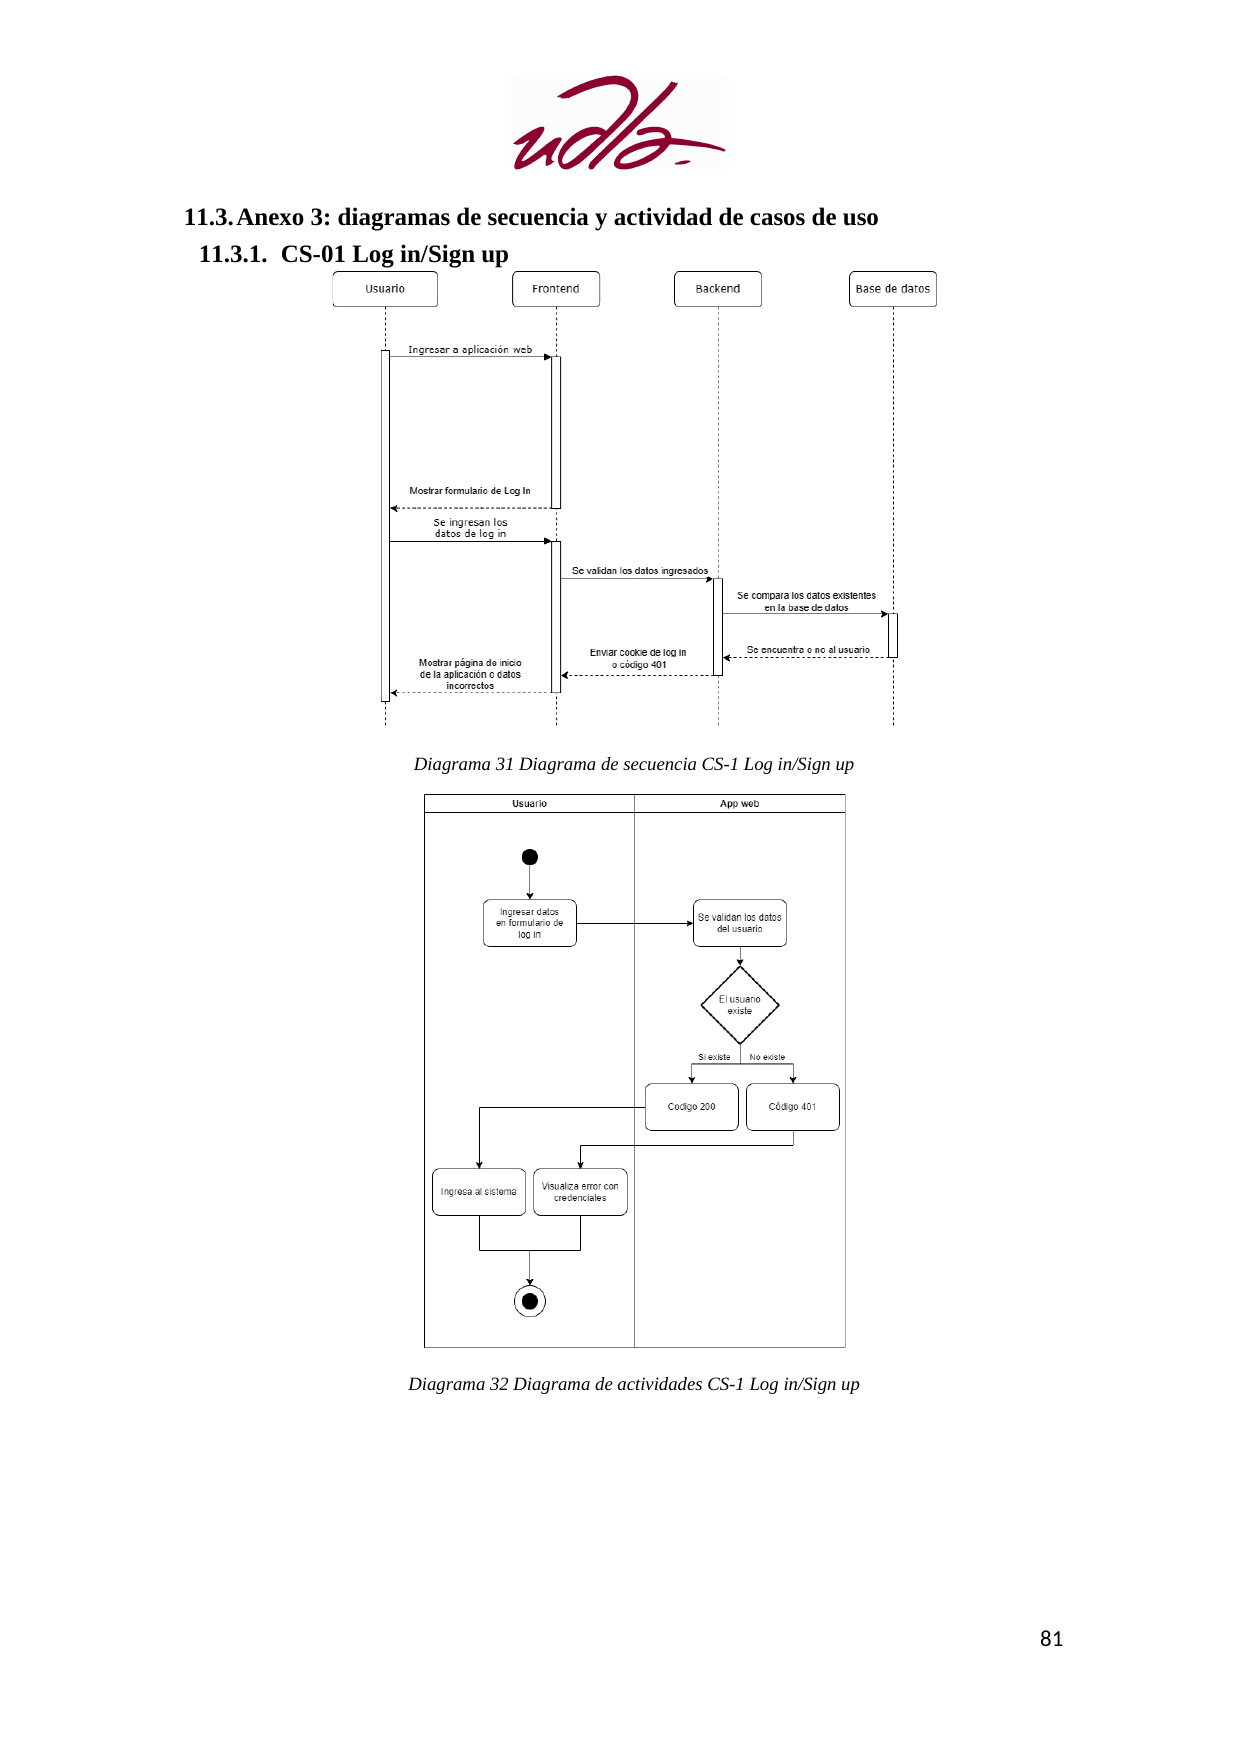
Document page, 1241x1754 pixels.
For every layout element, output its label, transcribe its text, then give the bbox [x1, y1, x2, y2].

text Diagrama 31 Diagrama de secuencia CS-1 Log in/Sign up [207, 752, 1063, 774]
picture [509, 73, 731, 174]
picture [332, 271, 937, 728]
subtitle CS-01 Log in/Sign up [198, 239, 1063, 268]
text Diagrama 32 Diagrama de actividades CS-1 Log in/Sign up [207, 1373, 1063, 1394]
subtitle Anexo 3: diagramas de secuencia y actividad de casos de uso [184, 202, 1063, 230]
picture [424, 794, 846, 1348]
